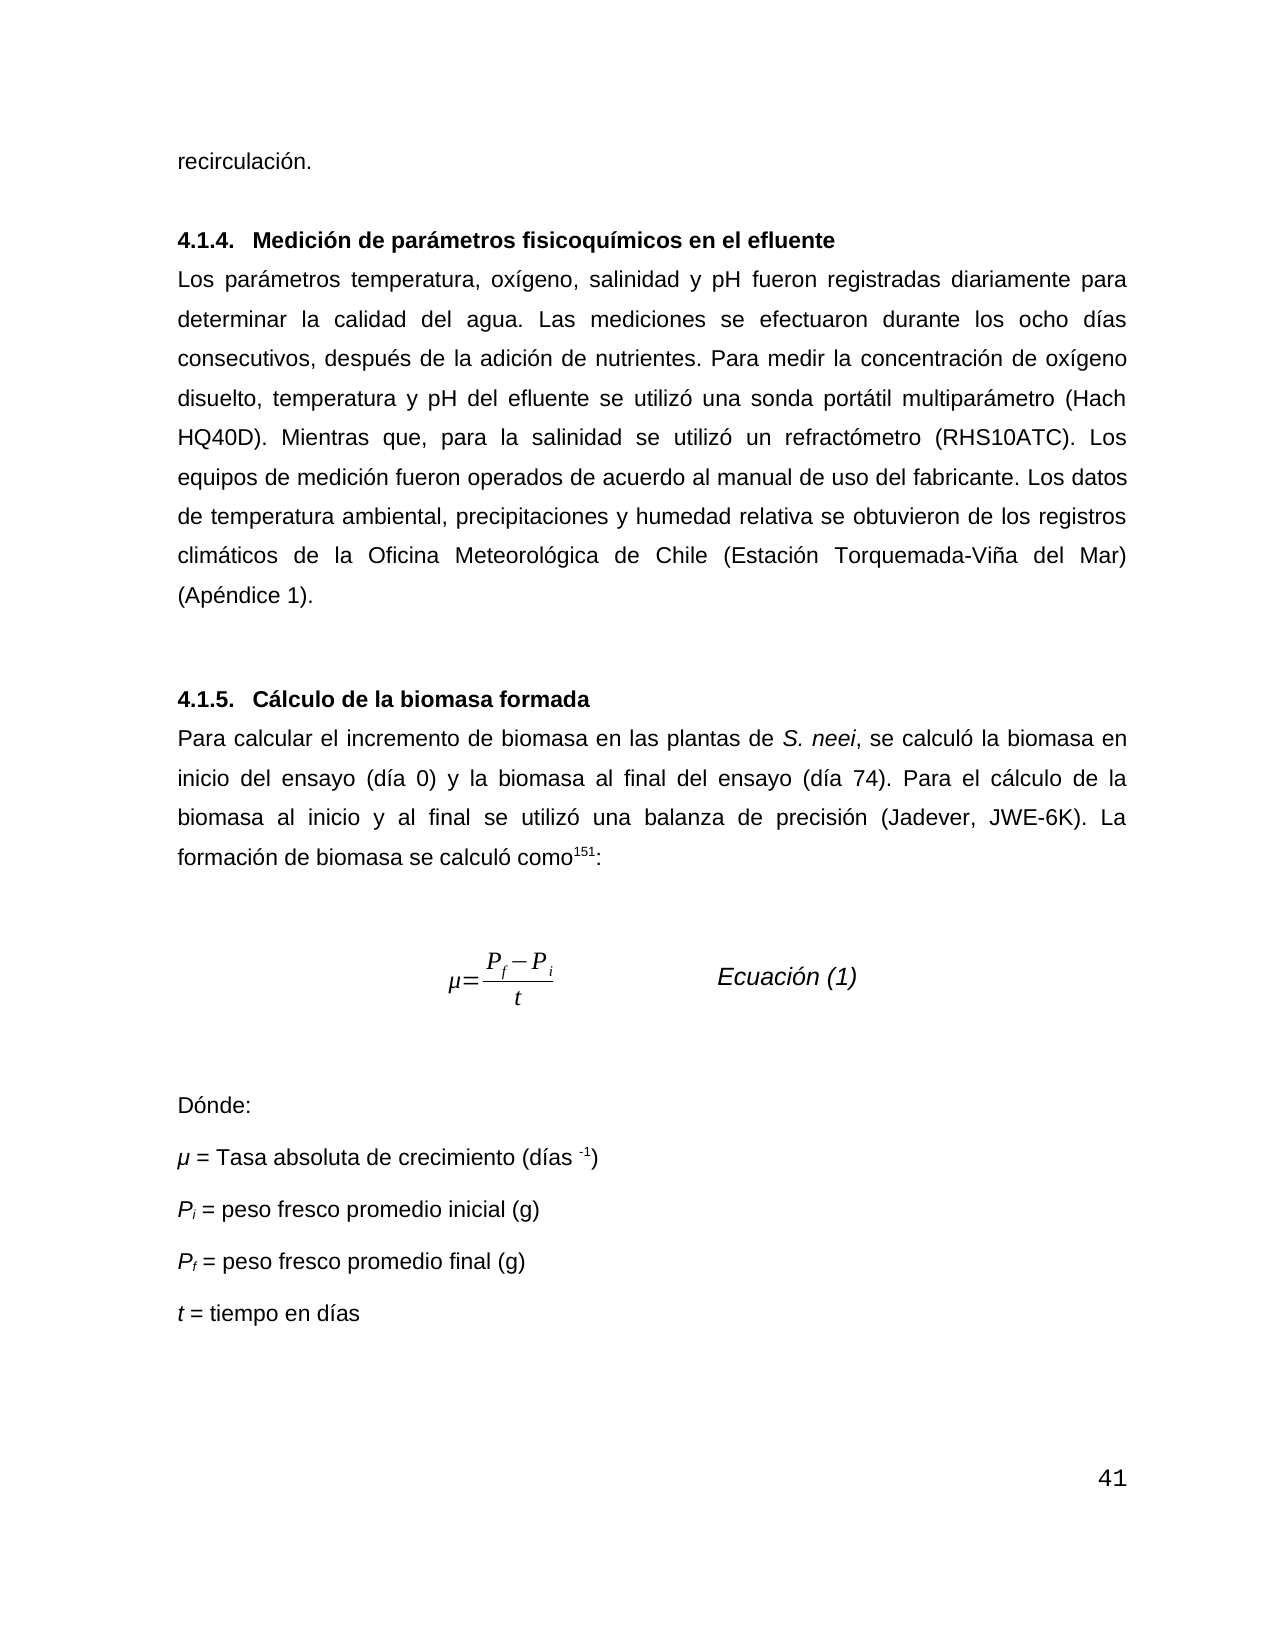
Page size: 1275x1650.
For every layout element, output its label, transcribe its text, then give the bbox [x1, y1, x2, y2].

text Pi = peso fresco promedio inicial (g) [177, 1196, 1127, 1222]
text Para calcular el incremento de biomasa en las plantas de S. neei, se calculó la biomasa en inicio del ensayo (día 0) y la biomasa al final del ensayo (día 74). Para el cálculo de la biomasa al inicio y al final se utilizó una balanza de precisión (Jadever, JWE-6K). La formación de biomasa se calculó como151: [177, 725, 1127, 870]
text Los parámetros temperatura, oxígeno, salinidad y pH fueron registradas diariamente para determinar la calidad del agua. Las mediciones se efectuaron durante los ocho días consecutivos, después de la adición de nutrientes. Para medir la concentración de oxígeno disuelto, temperatura y pH del efluente se utilizó una sonda portátil multiparámetro (Hach HQ40D). Mientras que, para la salinidad se utilizó un refractómetro (RHS10ATC). Los equipos de medición fueron operados de acuerdo al manual de uso del fabricante. Los datos de temperatura ambiental, precipitaciones y humedad relativa se obtuvieron de los registros climáticos de la Oficina Meteorológica de Chile (Estación Torquemada-Viña del Mar) (Apéndice 1). [177, 266, 1127, 608]
subtitle Medición de parámetros fisicoquímicos en el efluente [177, 227, 1127, 253]
text t = tiempo en días [177, 1300, 1127, 1326]
text μ = Tasa absoluta de crecimiento (días -1) [177, 1144, 1127, 1170]
text Ecuación (1) [177, 948, 1127, 1011]
subtitle Cálculo de la biomasa formada [177, 686, 1127, 712]
text Dónde: [177, 1092, 1127, 1118]
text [177, 148, 1127, 174]
text Pf = peso fresco promedio final (g) [177, 1248, 1127, 1274]
